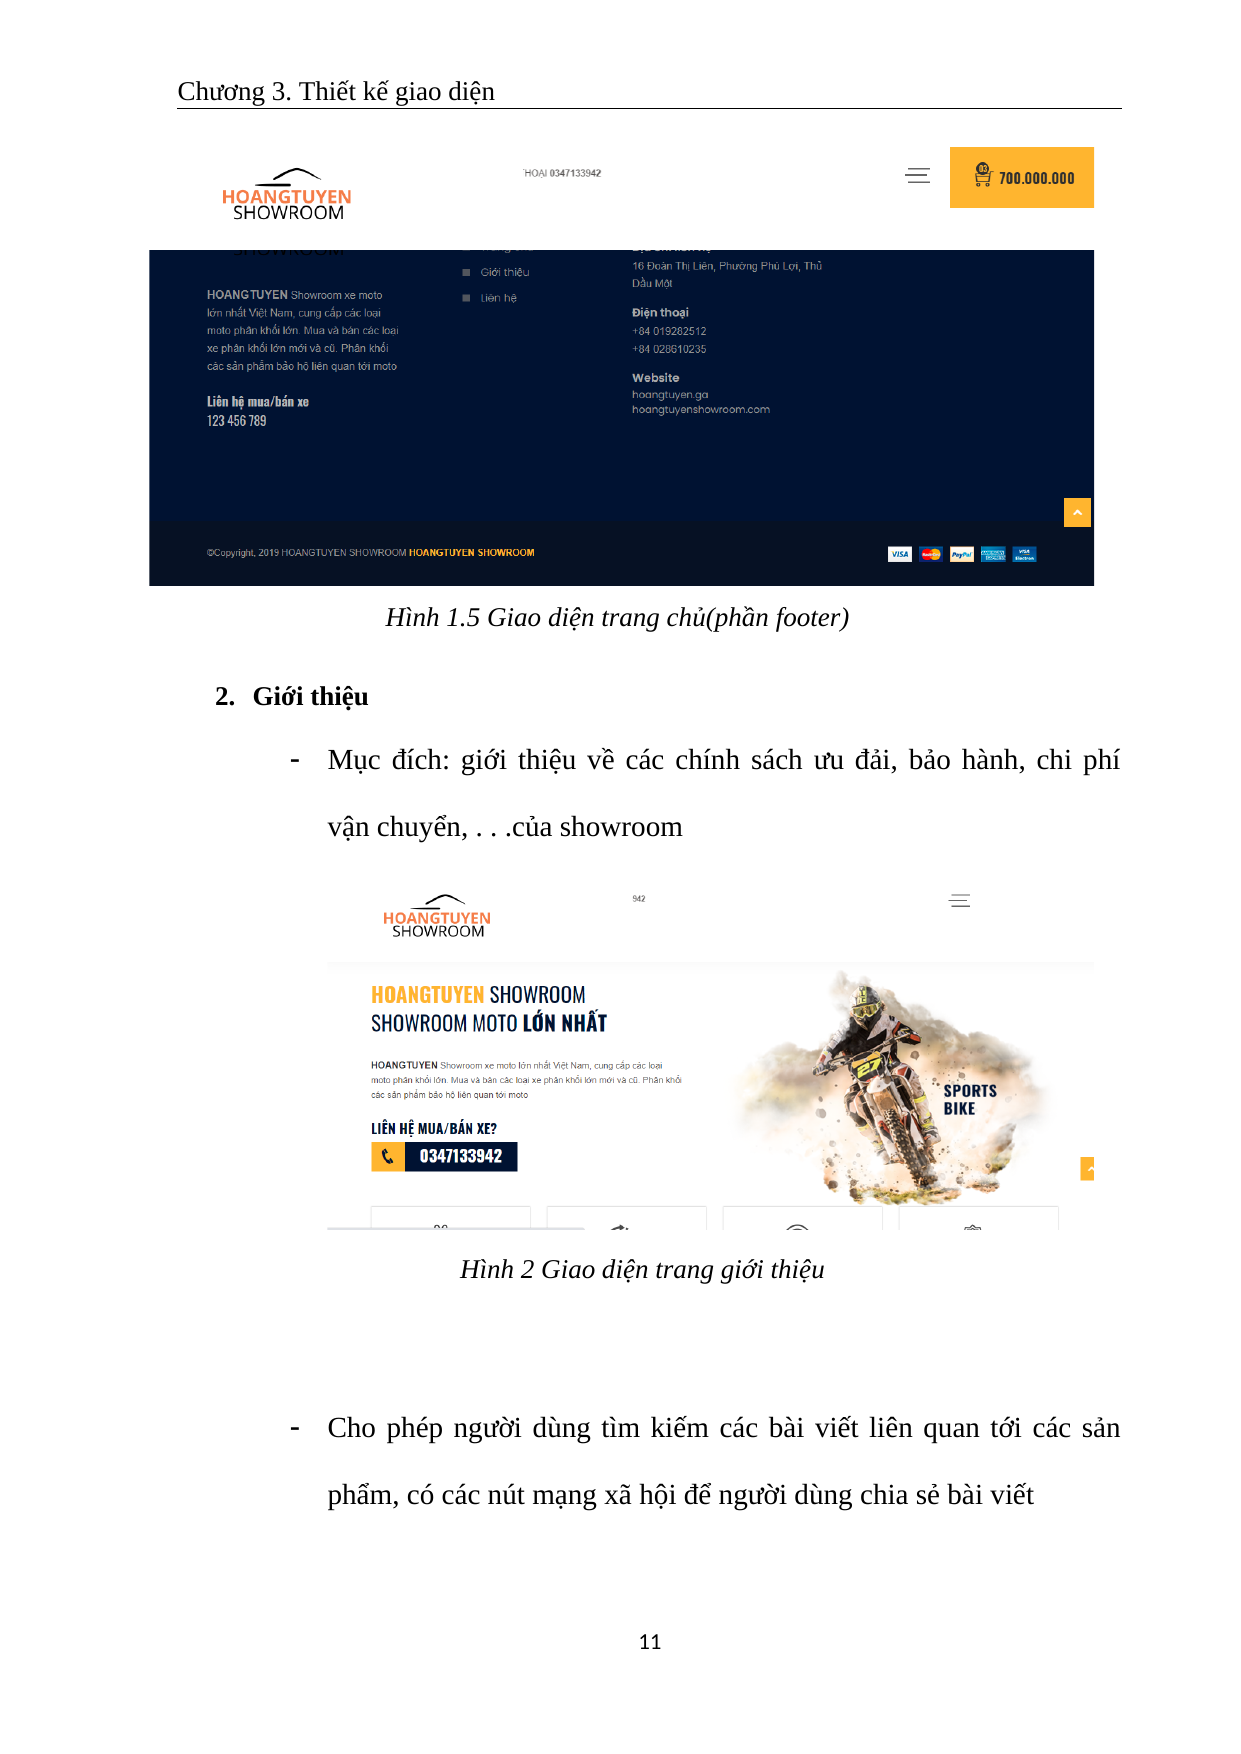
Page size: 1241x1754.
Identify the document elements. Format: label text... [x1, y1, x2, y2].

list Cho phép người dùng tìm kiếm các bài viết liên quan tới các sản phẩm, có các nút mạng xã hội để người dùng chia sẻ bài viết [290, 1410, 1122, 1511]
list Mục đích: giới thiệu về các chính sách ưu đải, bảo hành, chi phí vận chuyển, . . .của showroom [290, 742, 1122, 843]
picture [327, 876, 1094, 1230]
picture [149, 147, 1095, 586]
list Giới thiệu [215, 679, 1122, 711]
